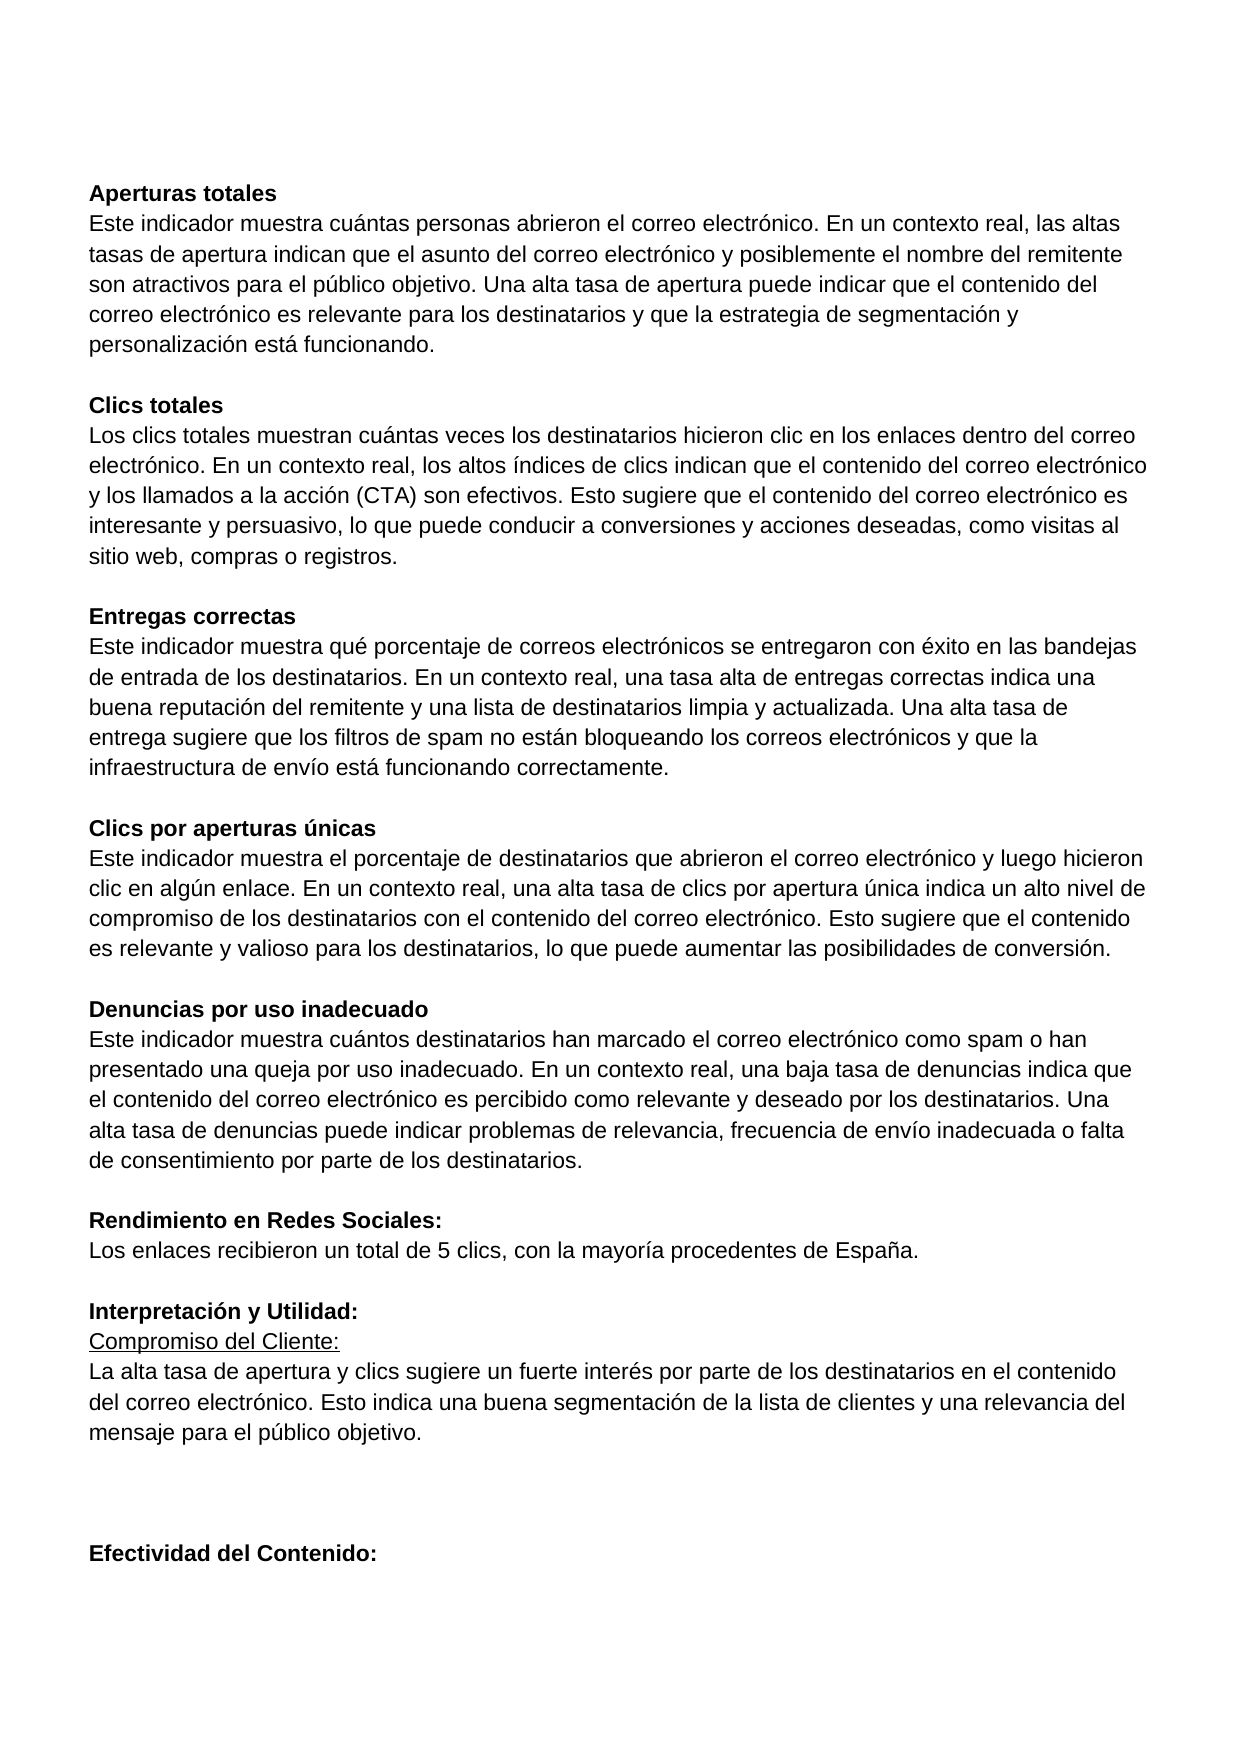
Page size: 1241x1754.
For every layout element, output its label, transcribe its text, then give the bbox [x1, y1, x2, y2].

text Entregas correctas [88, 603, 1152, 629]
text La alta tasa de apertura y clics sugiere un fuerte interés por parte de los destinatarios en el contenido del correo electrónico. Esto indica una buena segmentación de la lista de clientes y una relevancia del mensaje para el público objetivo. [88, 1358, 1152, 1445]
text Este indicador muestra qué porcentaje de correos electrónicos se entregaron con éxito en las bandejas de entrada de los destinatarios. En un contexto real, una tasa alta de entregas correctas indica una buena reputación del remitente y una lista de destinatarios limpia y actualizada. Una alta tasa de entrega sugiere que los filtros de spam no están bloqueando los correos electrónicos y que la infraestructura de envío está funcionando correctamente. [88, 633, 1152, 781]
text Este indicador muestra el porcentaje de destinatarios que abrieron el correo electrónico y luego hicieron clic en algún enlace. En un contexto real, una alta tasa de clics por apertura única indica un alto nivel de compromiso de los destinatarios con el contenido del correo electrónico. Esto sugiere que el contenido es relevante y valioso para los destinatarios, lo que puede aumentar las posibilidades de conversión. [88, 845, 1152, 962]
text Este indicador muestra cuántos destinatarios han marcado el correo electrónico como spam o han presentado una queja por uso inadecuado. En un contexto real, una baja tasa de denuncias indica que el contenido del correo electrónico es percibido como relevante y deseado por los destinatarios. Una alta tasa de denuncias puede indicar problemas de relevancia, frecuencia de envío inadecuada o falta de consentimiento por parte de los destinatarios. [88, 1026, 1152, 1173]
text Denuncias por uso inadecuado [88, 996, 1152, 1022]
text Compromiso del Cliente: [88, 1328, 1152, 1354]
text Rendimiento en Redes Sociales: [88, 1207, 1152, 1234]
text Este indicador muestra cuántas personas abrieron el correo electrónico. En un contexto real, las altas tasas de apertura indican que el asunto del correo electrónico y posiblemente el nombre del remitente son atractivos para el público objetivo. Una alta tasa de apertura puede indicar que el contenido del correo electrónico es relevante para los destinatarios y que la estrategia de segmentación y personalización está funcionando. [88, 210, 1152, 358]
text Los clics totales muestran cuántas veces los destinatarios hicieron clic en los enlaces dentro del correo electrónico. En un contexto real, los altos índices de clics indican que el contenido del correo electrónico y los llamados a la acción (CTA) son efectivos. Esto sugiere que el contenido del correo electrónico es interesante y persuasivo, lo que puede conducir a conversiones y acciones deseadas, como visitas al sitio web, compras o registros. [88, 422, 1152, 569]
text Efectividad del Contenido: [88, 1539, 1152, 1566]
text Los enlaces recibieron un total de 5 clics, con la mayoría procedentes de España. [88, 1237, 1152, 1264]
text Aperturas totales [88, 180, 1152, 207]
text Clics por aperturas únicas [88, 814, 1152, 841]
text Interpretación y Utilidad: [88, 1298, 1152, 1324]
text Clics totales [88, 392, 1152, 418]
